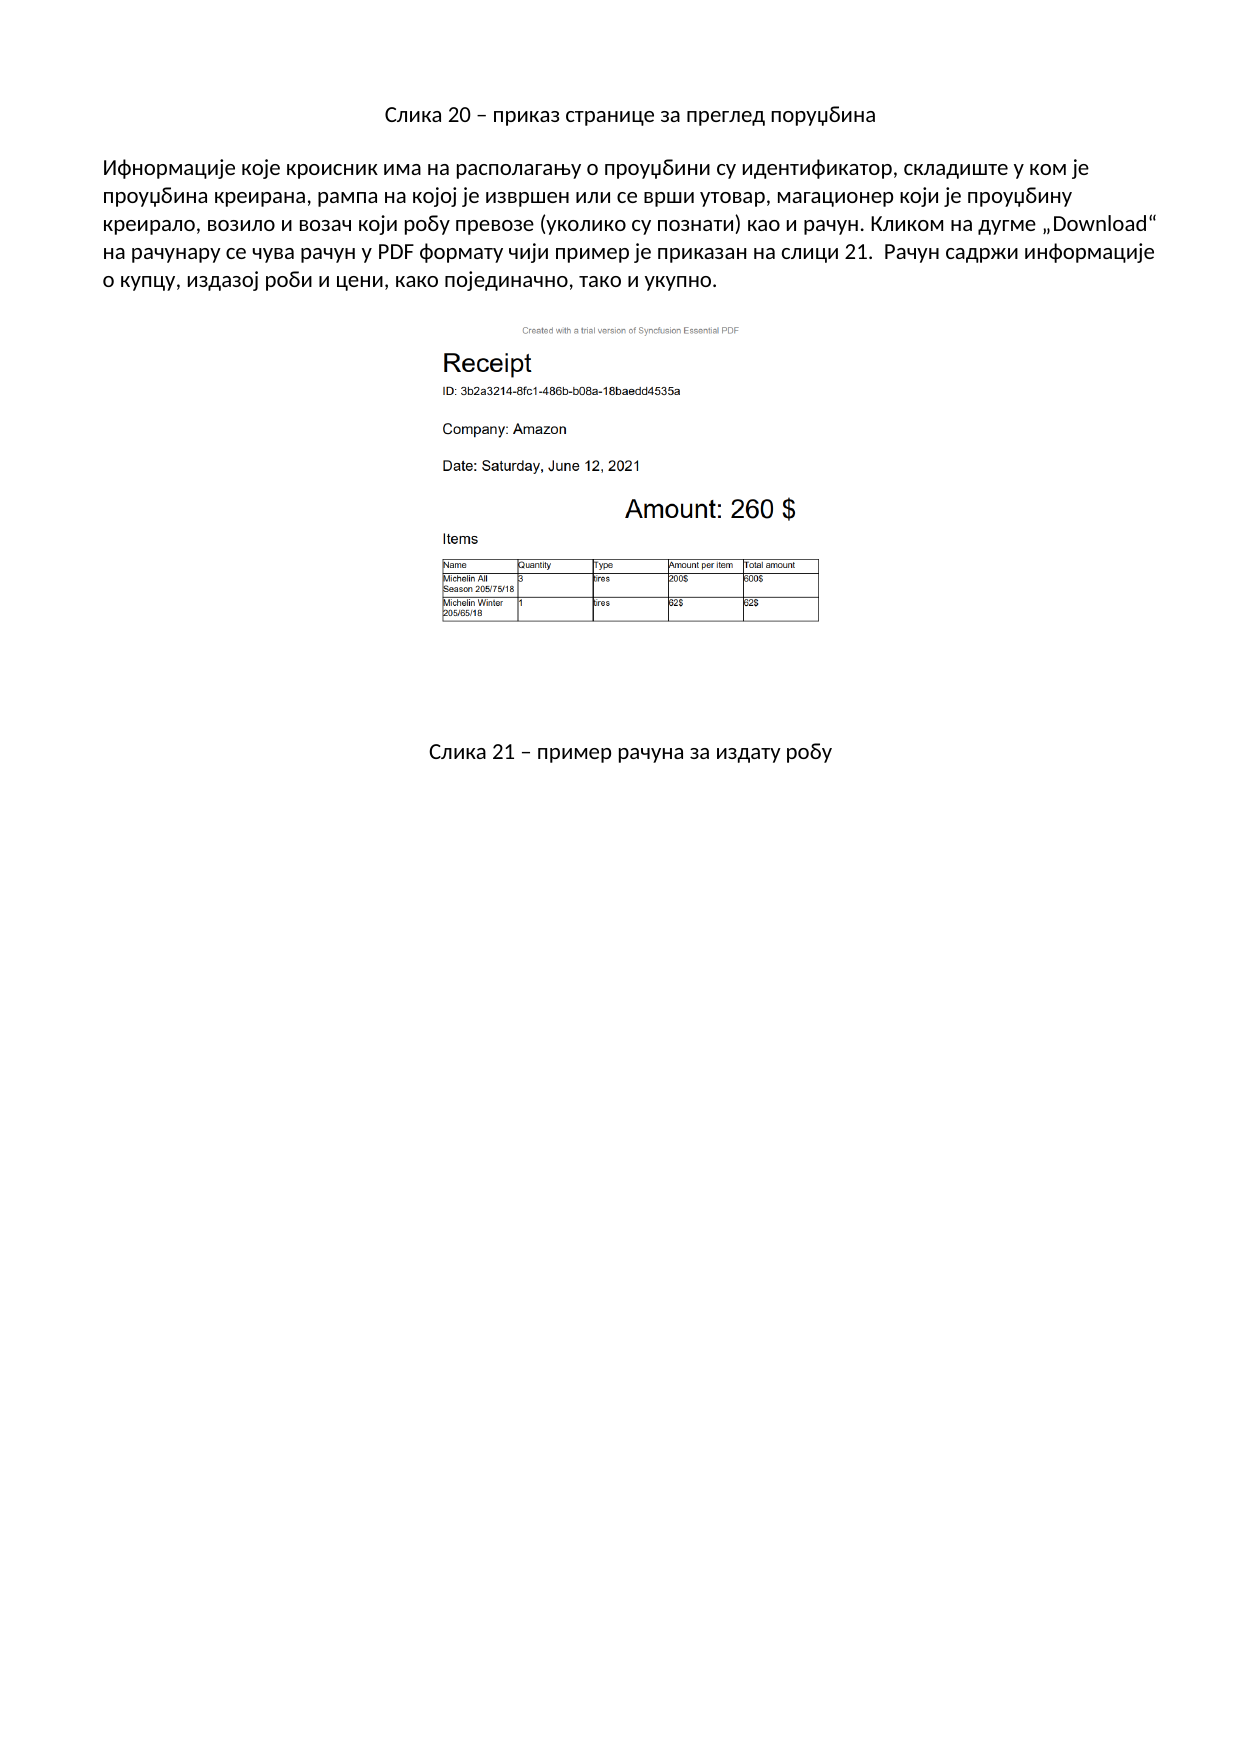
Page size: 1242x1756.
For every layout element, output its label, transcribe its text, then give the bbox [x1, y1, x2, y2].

text Ифнормације које кроисник има на располагању о проуџбини су идентификатор, складиште у ком је проуџбина креирана, рампа на којој је извршен или се врши утовар, магационер који је проуџбину креирало, возило и возач који робу превозе (уколико су познати) као и рачун. Кликом на дугме „Download“ на рачунару се чува рачун у PDF формату чији пример је приказан на слици 21. Рачун садржи информације о купцу, издазој роби и цени, како појединачно, тако и укупно. [102, 153, 1159, 293]
text Слика 21 – пример рачуна за издату робу [102, 737, 1159, 766]
text Слика 20 – приказ странице за преглед поруџбина [102, 100, 1159, 128]
picture [413, 318, 848, 713]
